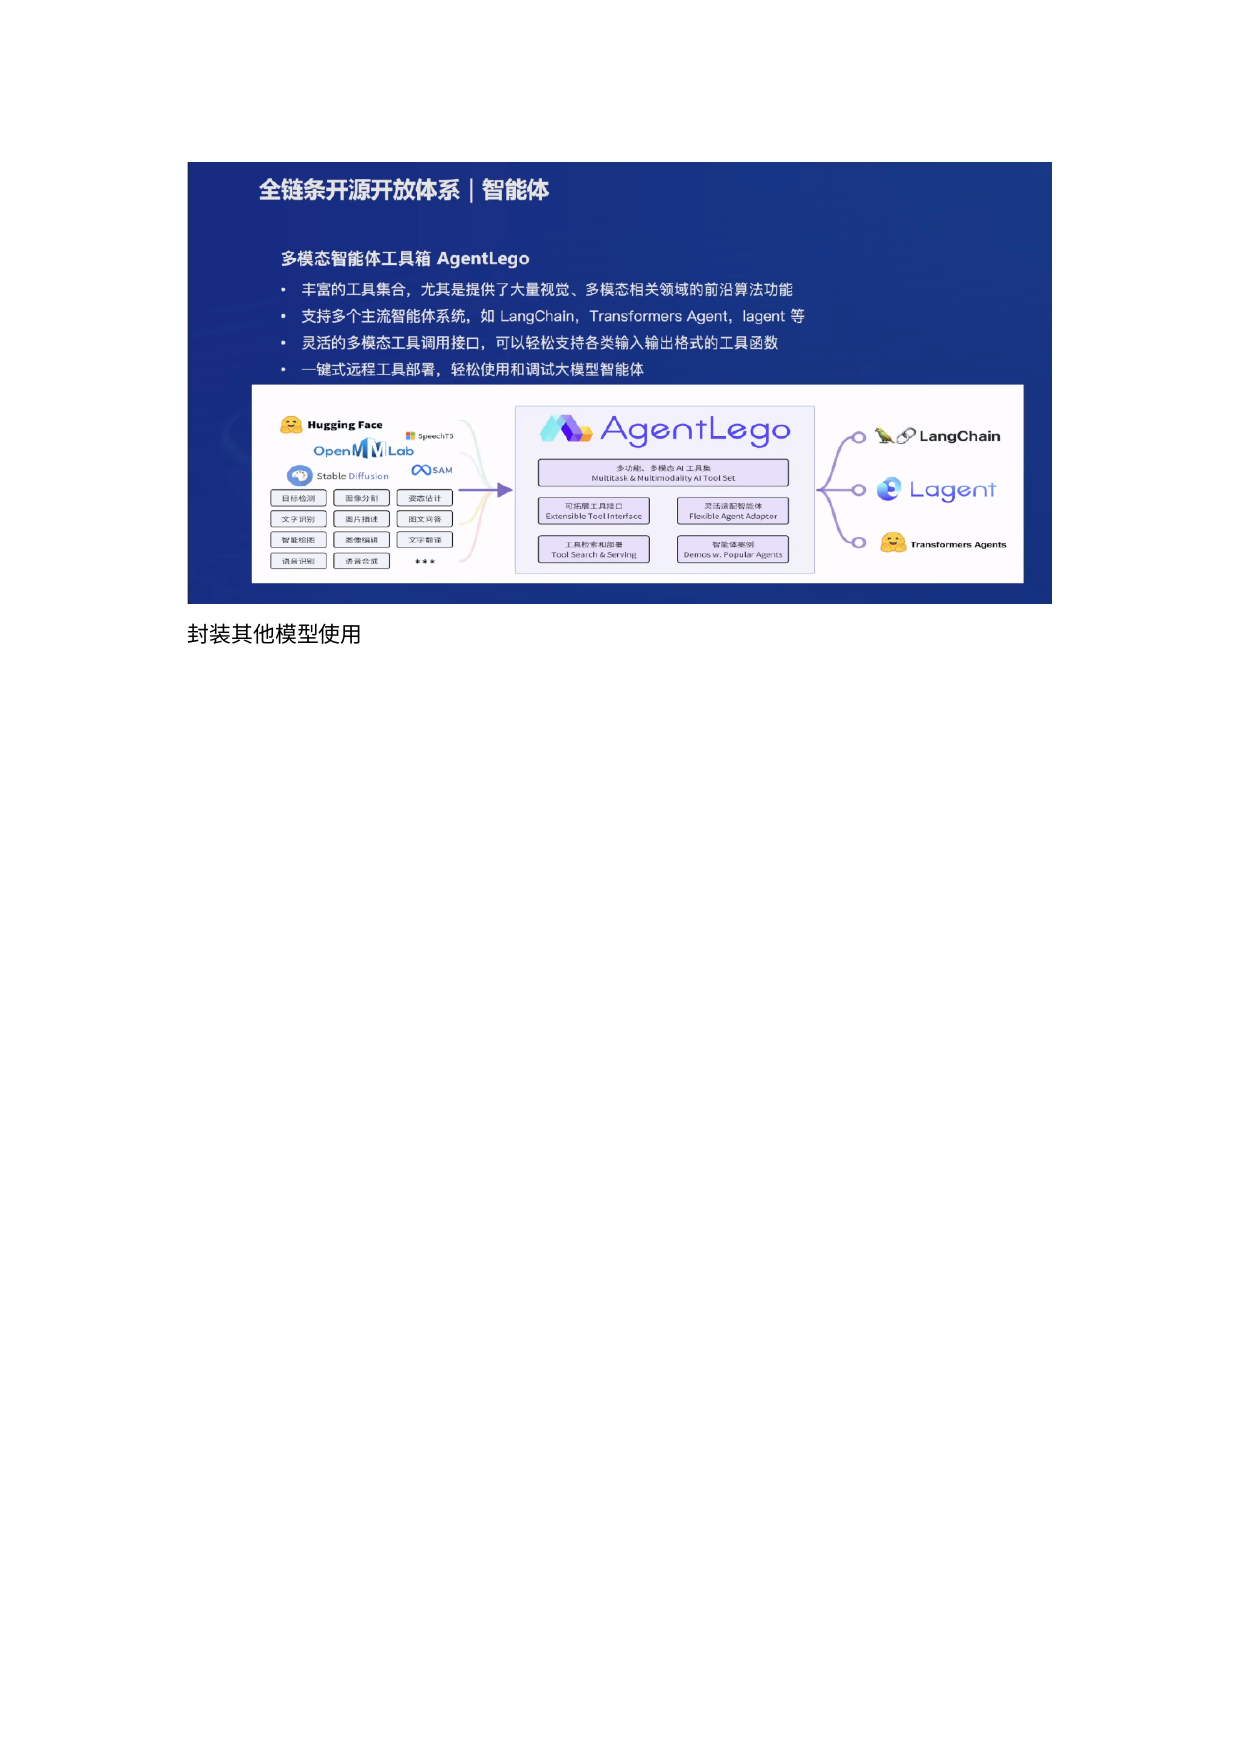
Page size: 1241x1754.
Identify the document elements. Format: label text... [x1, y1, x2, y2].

picture [187, 162, 1052, 604]
text 封装其他模型使用 [187, 617, 1053, 649]
